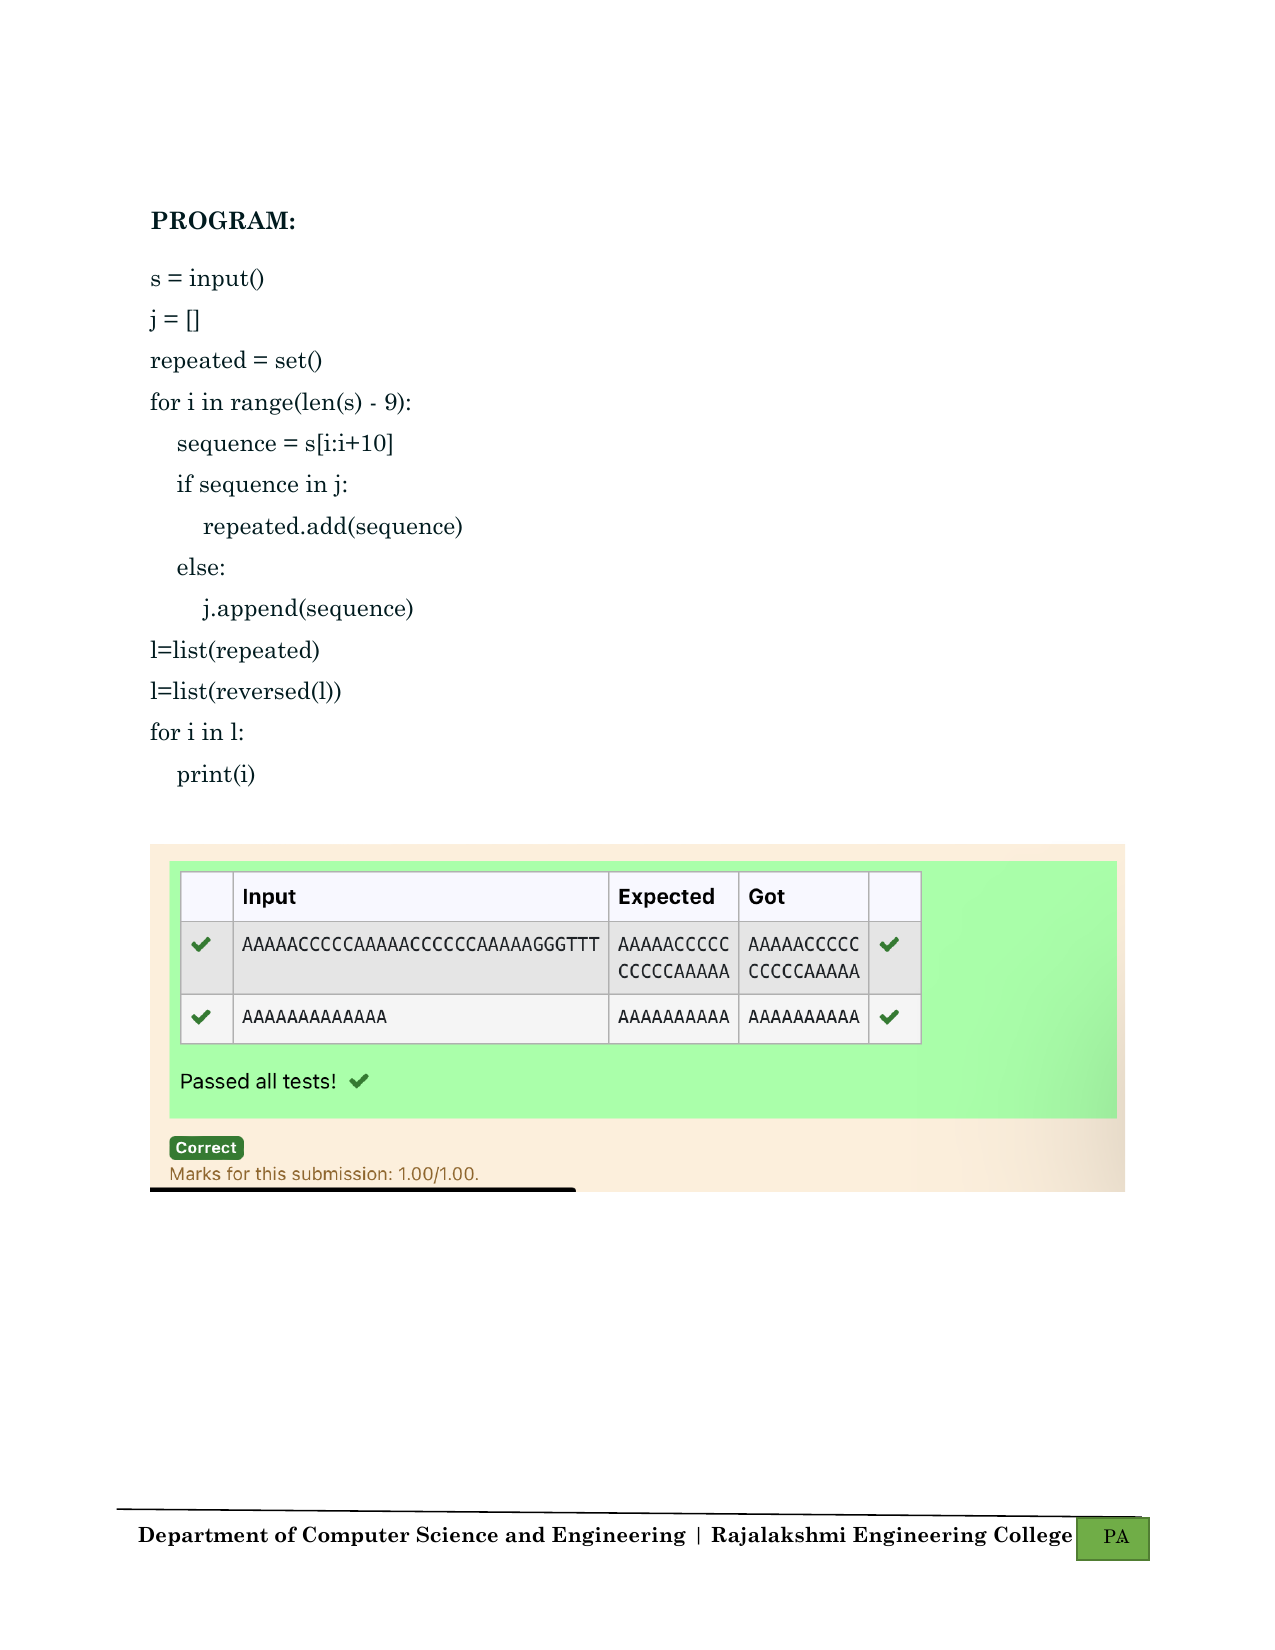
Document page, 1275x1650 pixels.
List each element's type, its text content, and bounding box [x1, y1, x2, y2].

text j = [] [150, 304, 1125, 332]
text sequence = s[i:i+10] [150, 428, 1125, 457]
text l=list(repeated) [150, 634, 1125, 663]
text repeated = set() [150, 345, 1125, 374]
text s = input() [150, 262, 1125, 291]
text for i in range(len(s) - 9): [150, 386, 1125, 415]
text PROGRAM: [150, 206, 1125, 235]
text print(i) [150, 758, 1125, 787]
text if sequence in j: [150, 469, 1125, 498]
text for i in l: [150, 717, 1125, 746]
text l=list(reversed(l)) [150, 676, 1125, 705]
picture [150, 841, 1125, 1192]
text else: [150, 552, 1125, 581]
text j.append(sequence) [150, 593, 1125, 622]
text repeated.add(sequence) [150, 510, 1125, 539]
